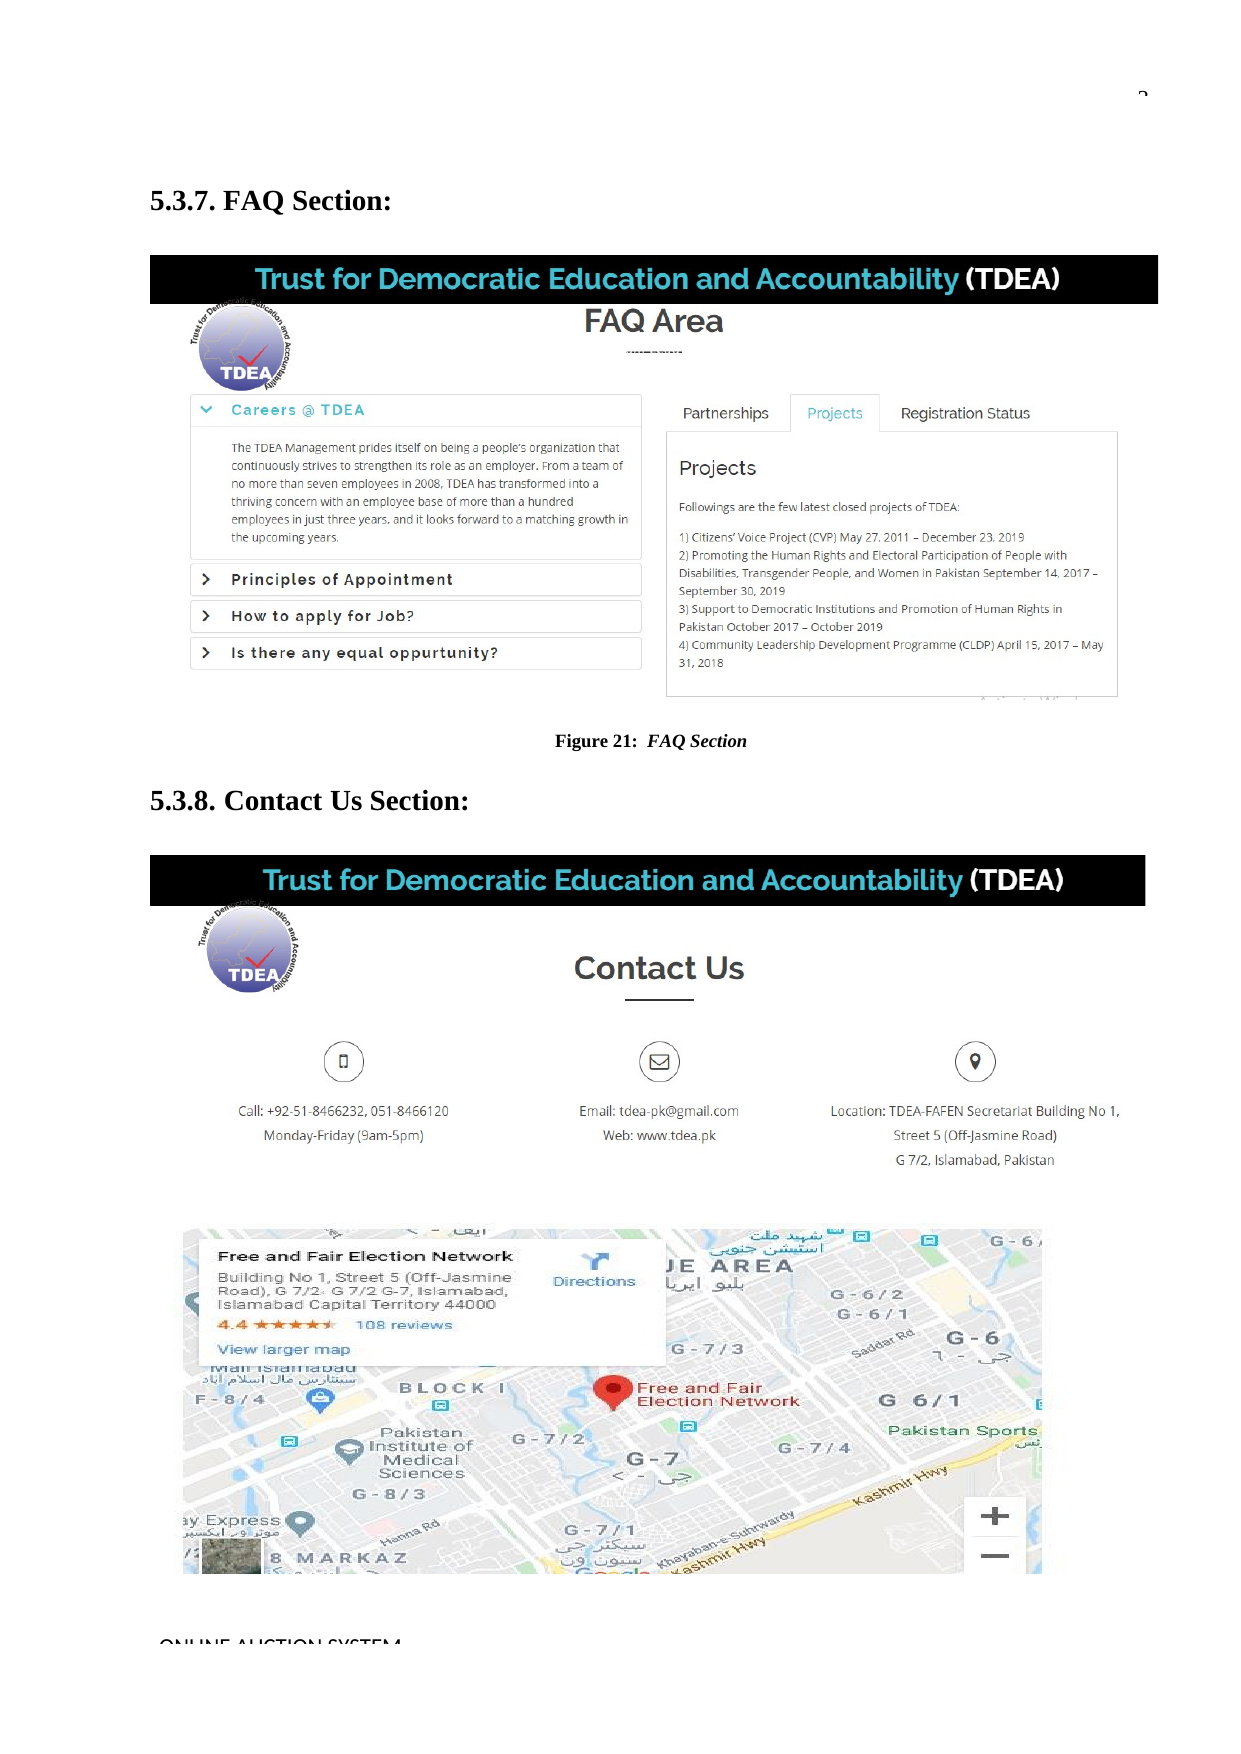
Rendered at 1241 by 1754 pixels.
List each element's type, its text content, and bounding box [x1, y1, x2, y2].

picture [150, 255, 1159, 700]
picture [150, 855, 1146, 1166]
subtitle FAQ Section: [150, 183, 1201, 217]
picture [173, 1223, 1067, 1574]
subtitle Contact Us Section: [150, 783, 1201, 817]
text Figure 21: FAQ Section [272, 730, 1030, 752]
